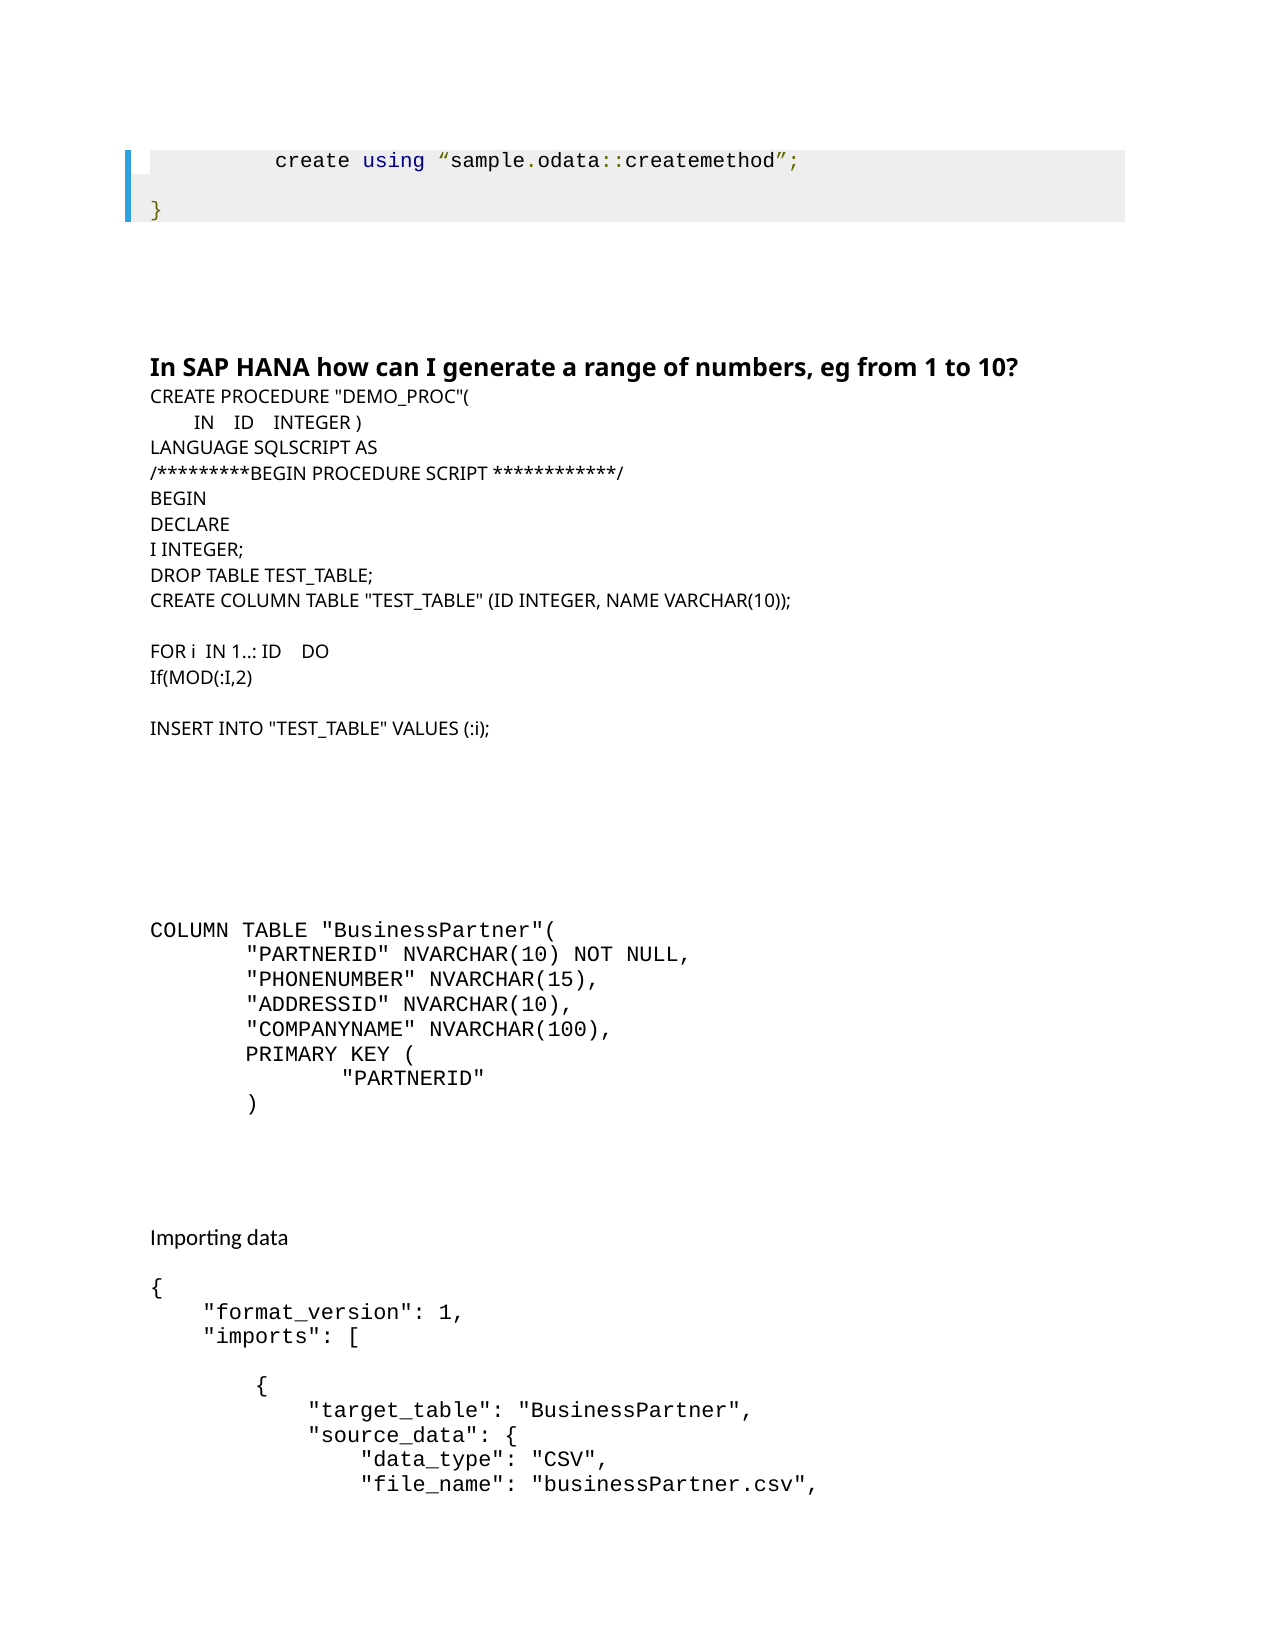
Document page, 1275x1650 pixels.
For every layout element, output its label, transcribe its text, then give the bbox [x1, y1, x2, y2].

text create using “sample.odata::createmethod”; [150, 150, 1125, 174]
text { [150, 1374, 1125, 1399]
text "PARTNERID" [150, 1067, 1125, 1092]
text "PARTNERID" NVARCHAR(10) NOT NULL, [150, 943, 1125, 968]
text Importing data [150, 1223, 1125, 1251]
text "file_name": "businessPartner.csv", [150, 1473, 1125, 1498]
text "data_type": "CSV", [150, 1448, 1125, 1473]
text IN ID INTEGER ) [150, 409, 1125, 434]
text COLUMN TABLE "BusinessPartner"( [150, 919, 1125, 943]
text If(MOD(:I,2) [150, 664, 1125, 690]
text "source_data": { [150, 1424, 1125, 1448]
text "target_table": "BusinessPartner", [150, 1399, 1125, 1424]
text PRIMARY KEY ( [150, 1043, 1125, 1067]
text "PHONENUMBER" NVARCHAR(15), [150, 968, 1125, 993]
text DROP TABLE TEST_TABLE; [150, 562, 1125, 588]
text "ADDRESSID" NVARCHAR(10), [150, 993, 1125, 1018]
text "imports": [ [150, 1326, 1125, 1351]
text INSERT INTO "TEST_TABLE" VALUES (:i); [150, 715, 1125, 741]
text I INTEGER; [150, 537, 1125, 562]
text { [150, 1276, 1125, 1301]
text ) [150, 1092, 1125, 1117]
text LANGUAGE SQLSCRIPT AS [150, 434, 1125, 460]
text CREATE COLUMN TABLE "TEST_TABLE" (ID INTEGER, NAME VARCHAR(10)); [150, 588, 1125, 613]
text "format_version": 1, [150, 1301, 1125, 1326]
text "COMPANYNAME" NVARCHAR(100), [150, 1018, 1125, 1043]
text /*********BEGIN PROCEDURE SCRIPT ************/ [150, 460, 1125, 486]
text CREATE PROCEDURE "DEMO_PROC"( [150, 383, 1125, 409]
subtitle In SAP HANA how can I generate a range of numbers, eg from 1 to 10? [150, 349, 1125, 383]
text FOR i IN 1..: ID DO [150, 639, 1125, 664]
text DECLARE [150, 511, 1125, 537]
text BEGIN [150, 486, 1125, 511]
text } [131, 199, 1125, 222]
